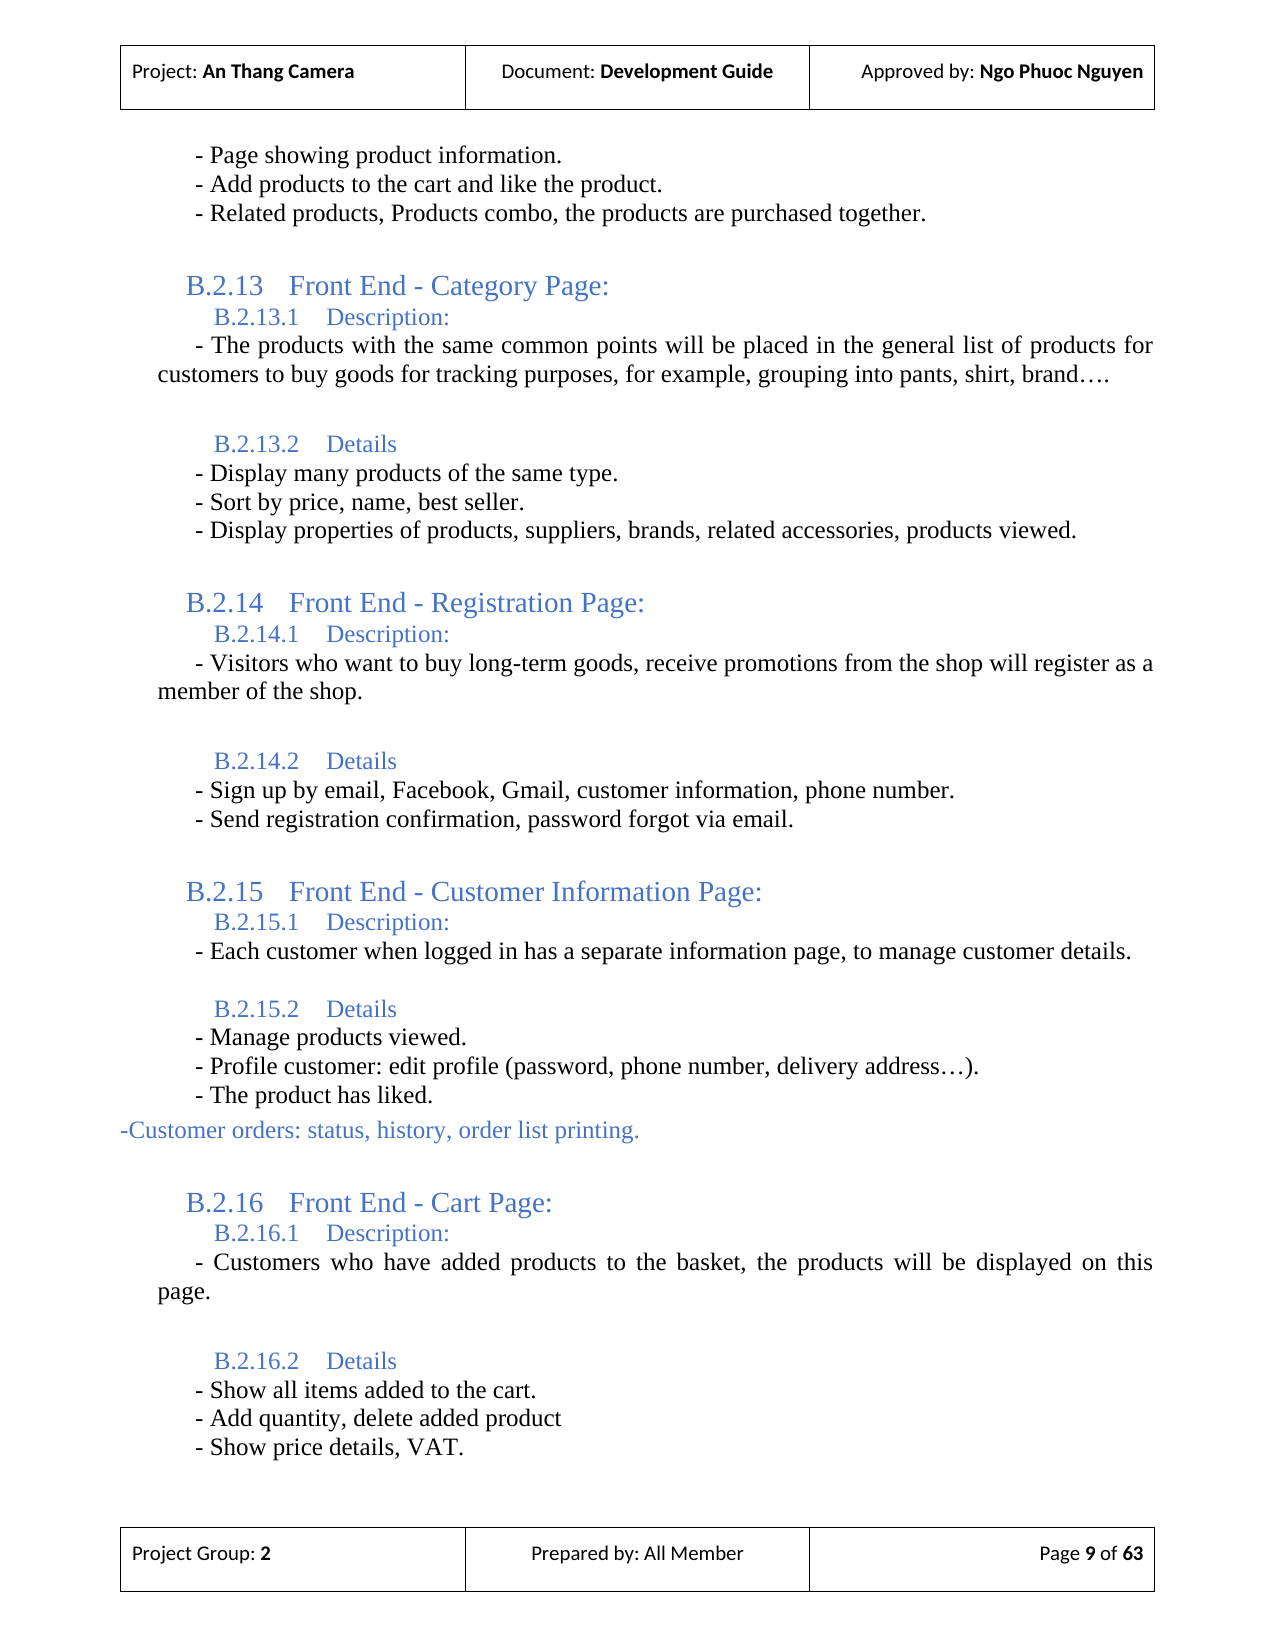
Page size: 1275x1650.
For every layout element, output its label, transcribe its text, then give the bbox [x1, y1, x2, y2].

list Details [214, 746, 1155, 775]
list - Each customer when logged in has a separate information page, to manage customer details. [157, 936, 1155, 965]
list Description: [214, 1218, 1155, 1247]
list - Profile customer: edit profile (password, phone number, delivery address…). [157, 1051, 1155, 1080]
list - Add quantity, delete added product [157, 1403, 1155, 1432]
list Front End - Category Page: [186, 268, 1155, 302]
list Details [214, 429, 1155, 458]
list Front End - Customer Information Page: [186, 874, 1155, 907]
list - Display many products of the same type. [157, 458, 1155, 487]
list - Add products to the cart and like the product. [157, 169, 1155, 198]
list - Sort by price, name, best seller. [157, 487, 1155, 515]
list Description: [214, 907, 1155, 936]
list - Manage products viewed. [157, 1022, 1155, 1051]
list - Customers who have added products to the basket, the products will be displayed on this page. [157, 1247, 1155, 1305]
list - Show all items added to the cart. [157, 1375, 1155, 1403]
list - Page showing product information. [157, 141, 1155, 169]
list Description: [214, 619, 1155, 648]
list - Related products, Products combo, the products are purchased together. [157, 198, 1155, 227]
list - Visitors who want to buy long-term goods, receive promotions from the shop will register as a member of the shop. [157, 648, 1155, 705]
list Description: [214, 302, 1155, 330]
list - The products with the same common points will be placed in the general list of products for customers to buy goods for tracking purposes, for example, grouping into pants, shirt, brand…. [157, 330, 1155, 388]
list - Display properties of products, suppliers, brands, related accessories, products viewed. [157, 515, 1155, 544]
text -Customer orders: status, history, order list printing. [120, 1115, 1155, 1144]
list - Send registration confirmation, password forgot via email. [157, 804, 1155, 833]
list Front End - Cart Page: [186, 1185, 1155, 1218]
list Details [214, 1346, 1155, 1375]
list - Show price details, VAT. [157, 1432, 1155, 1461]
list - Sign up by email, Facebook, Gmail, customer information, phone number. [157, 775, 1155, 804]
list Front End - Registration Page: [186, 585, 1155, 619]
list - The product has liked. [157, 1080, 1155, 1109]
list Details [214, 994, 1155, 1022]
